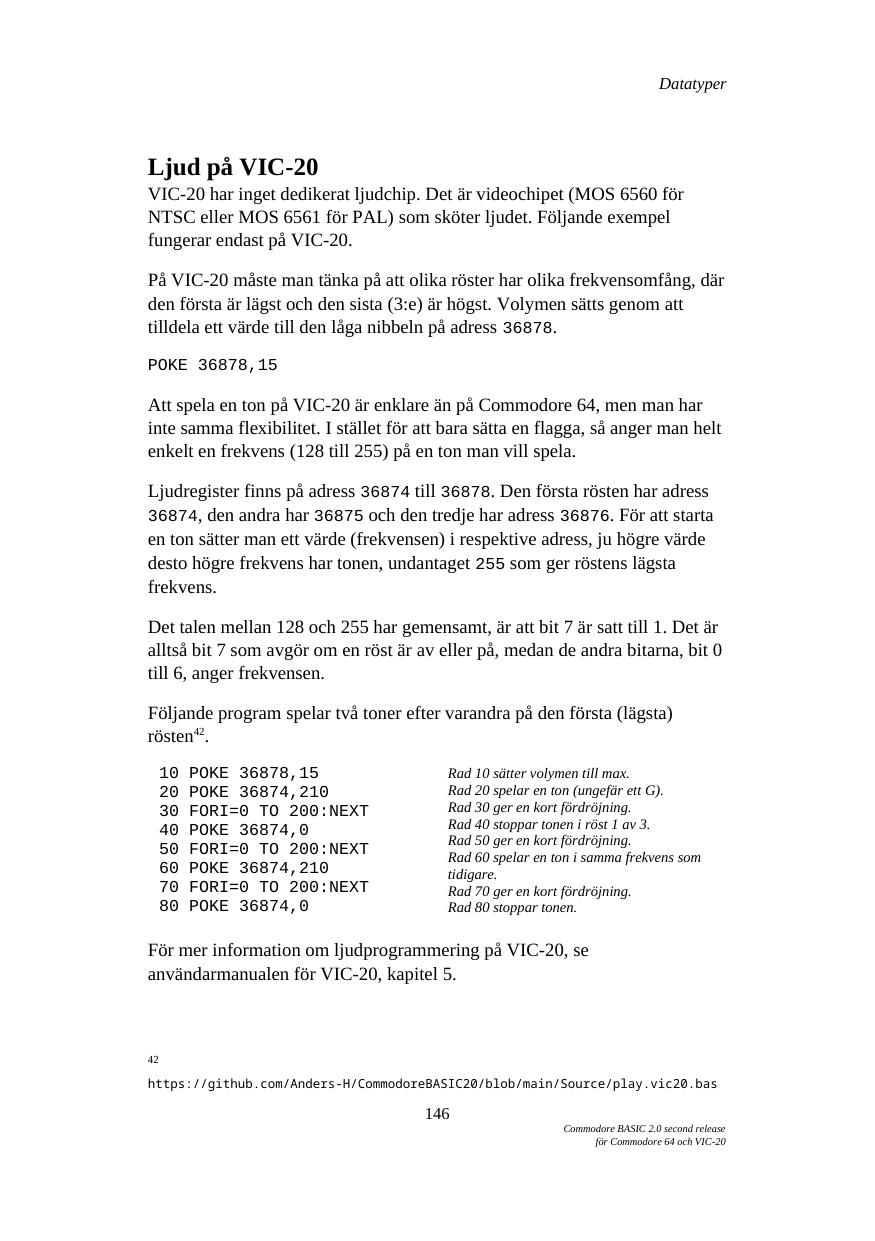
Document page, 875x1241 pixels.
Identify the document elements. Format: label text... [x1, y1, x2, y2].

text Följande program spelar två toner efter varandra på den första (lägsta) rösten. [148, 702, 726, 747]
table_header 10 POKE 36878,15 20 POKE 36874,210 30 FORI=0 TO 200:NEXT 40 POKE 36874,0 50 FORI=0 TO 200:NEXT 60 POKE 36874,210 70 FORI=0 TO 200:NEXT 80 POKE 36874,0 [148, 765, 436, 916]
table_header Rad 10 sätter volymen till max. Rad 20 spelar en ton (ungefär ett G). Rad 30 ger en kort fördröjning. Rad 40 stoppar tonen i röst 1 av 3. Rad 50 ger en kort fördröjning. Rad 60 spelar en ton i samma frekvens som tidigare. Rad 70 ger en kort fördröjning. Rad 80 stoppar tonen. [436, 765, 725, 916]
text VIC-20 har inget dedikerat ljudchip. Det är videochipet (MOS 6560 för NTSC eller MOS 6561 för PAL) som sköter ljudet. Följande exempel fungerar endast på VIC-20. [148, 183, 726, 251]
text För mer information om ljudprogrammering på VIC-20, se användarmanualen för VIC-20, kapitel 5. [148, 916, 726, 984]
text På VIC-20 måste man tänka på att olika röster har olika frekvensomfång, där den första är lägst och den sista (3:e) är högst. Volymen sätts genom att tilldela ett värde till den låga nibbeln på adress 36878. [148, 269, 726, 338]
subtitle Ljud på VIC-20 [148, 152, 726, 181]
text Att spela en ton på VIC-20 är enklare än på Commodore 64, men man har inte samma flexibilitet. I stället för att bara sätta en flagga, så anger man helt enkelt en frekvens (128 till 255) på en ton man vill spela. [148, 394, 726, 462]
text Ljudregister finns på adress 36874 till 36878. Den första rösten har adress 36874, den andra har 36875 och den tredje har adress 36876. För att starta en ton sätter man ett värde (frekvensen) i respektive adress, ju högre värde desto högre frekvens har tonen, undantaget 255 som ger röstens lägsta frekvens. [148, 480, 726, 597]
text Det talen mellan 128 och 255 har gemensamt, är att bit 7 är satt till 1. Det är alltså bit 7 som avgör om en röst är av eller på, medan de andra bitarna, bit 0 till 6, anger frekvensen. [148, 616, 726, 684]
text POKE 36878,15 [148, 357, 726, 376]
